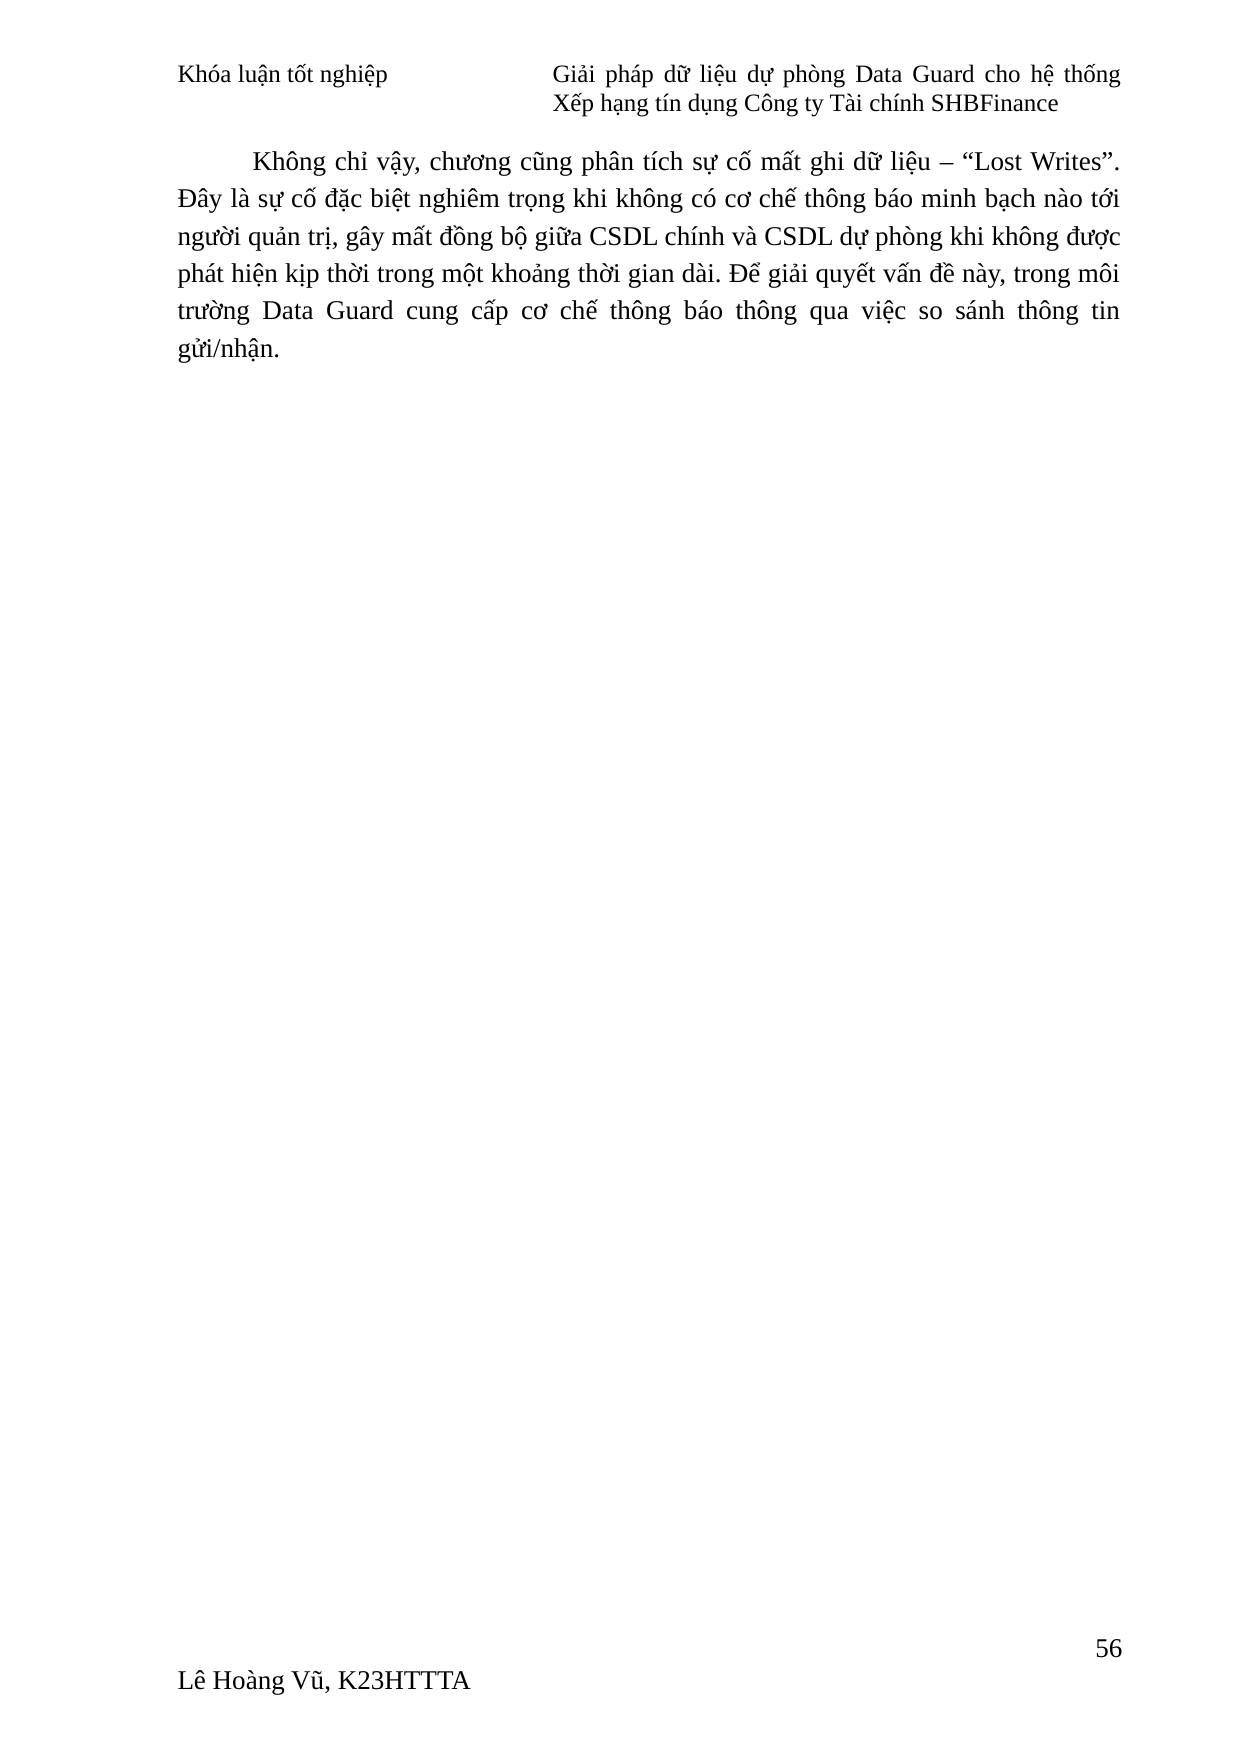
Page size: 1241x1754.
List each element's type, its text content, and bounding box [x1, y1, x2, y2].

text Không chỉ vậy, chương cũng phân tích sự cố mất ghi dữ liệu – “Lost Writes”. Đây là sự cố đặc biệt nghiêm trọng khi không có cơ chế thông báo minh bạch nào tới người quản trị, gây mất đồng bộ giữa CSDL chính và CSDL dự phòng khi không được phát hiện kịp thời trong một khoảng thời gian dài. Để giải quyết vấn đề này, trong môi trường Data Guard cung cấp cơ chế thông báo thông qua việc so sánh thông tin gửi/nhận. [177, 145, 1122, 363]
